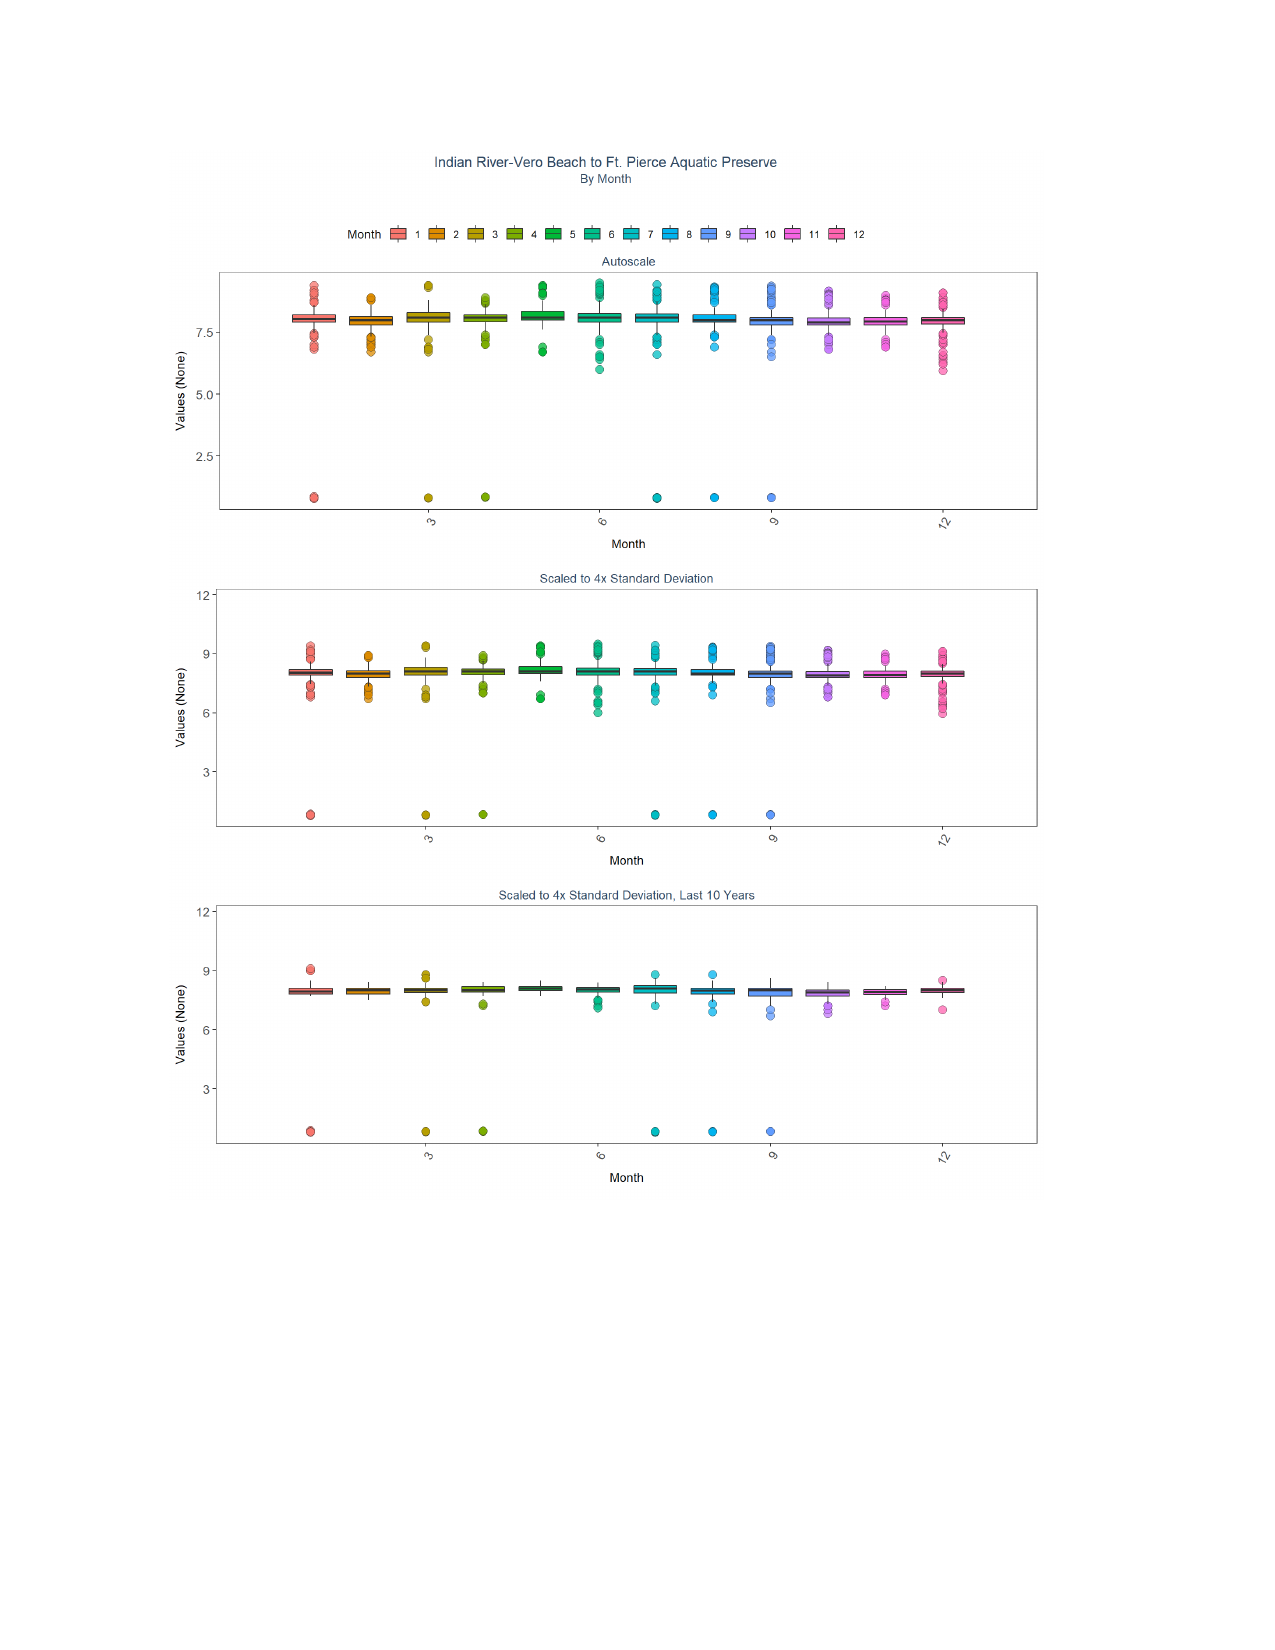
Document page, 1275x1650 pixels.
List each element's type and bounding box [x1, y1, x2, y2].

picture [168, 150, 1044, 1200]
